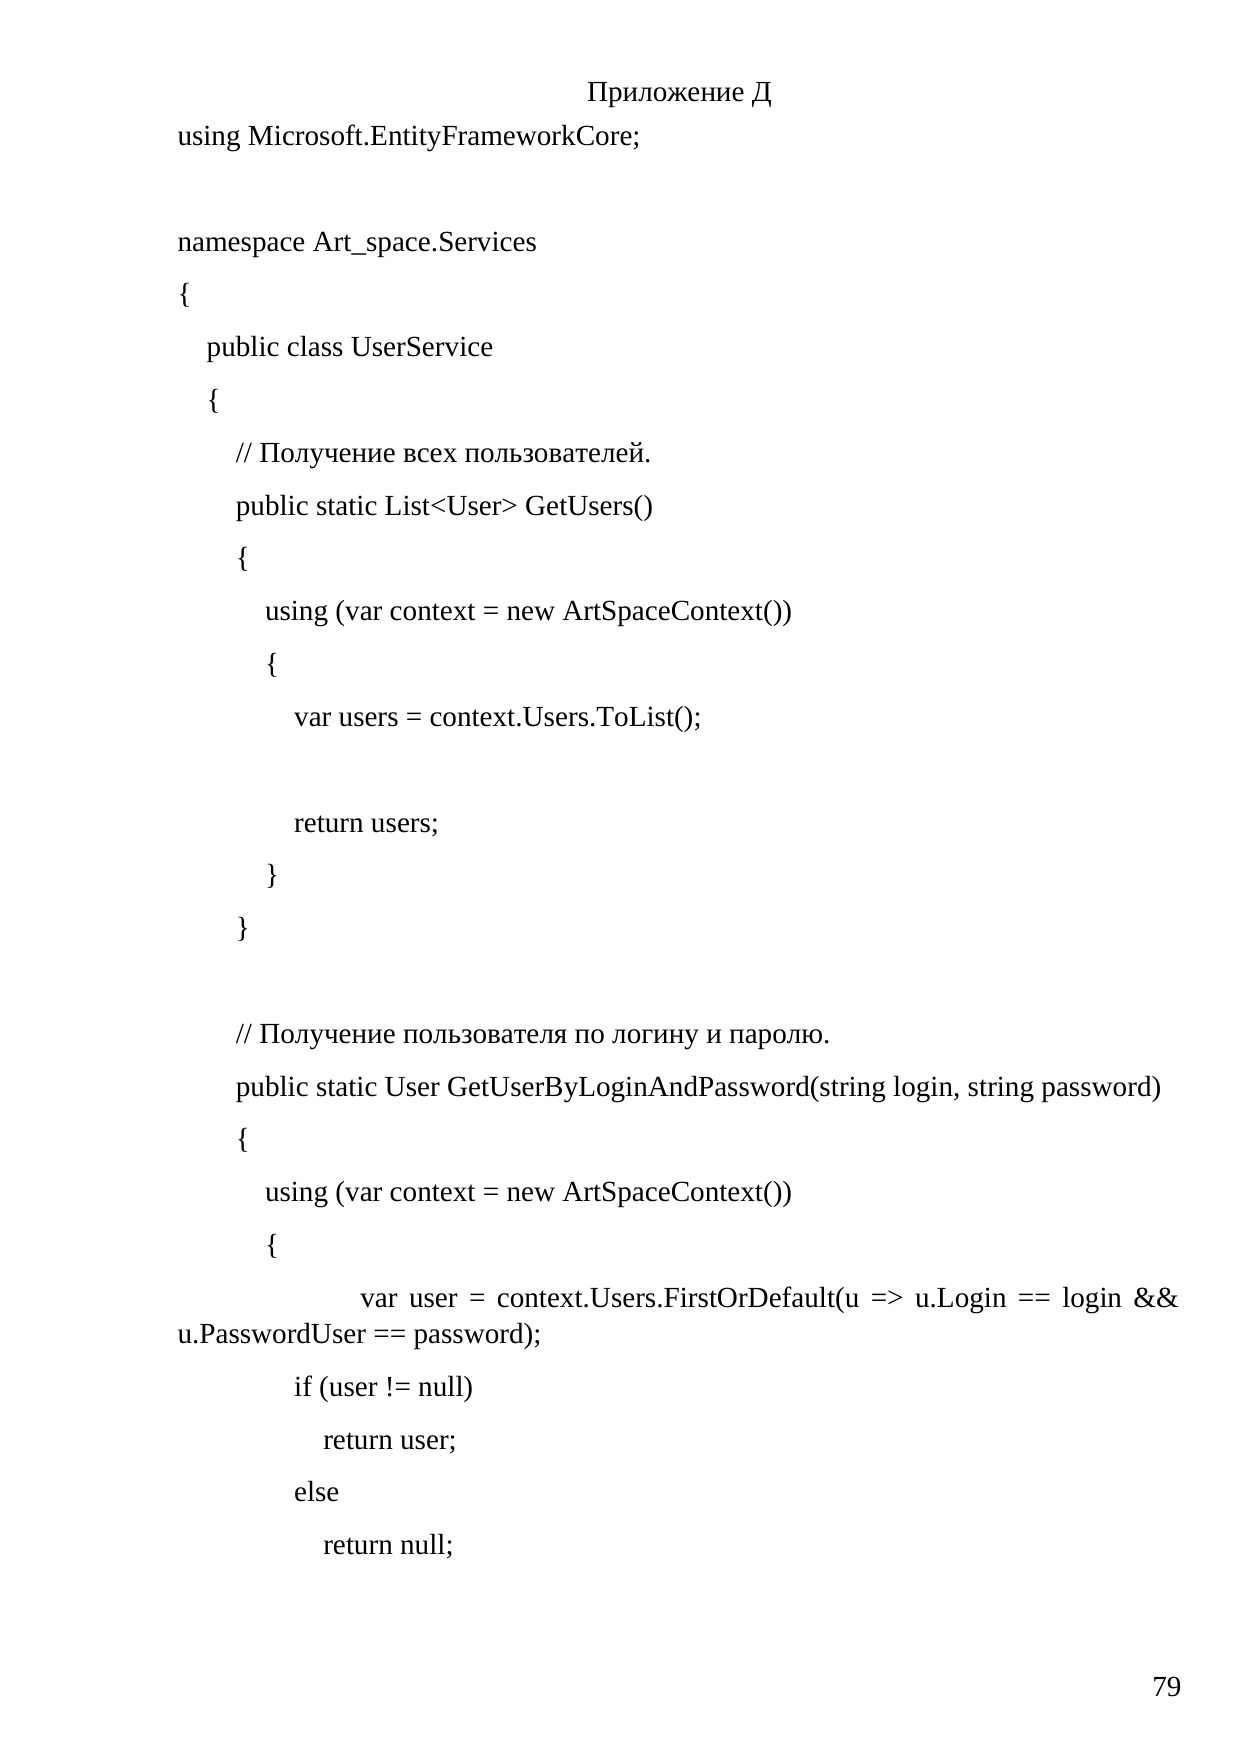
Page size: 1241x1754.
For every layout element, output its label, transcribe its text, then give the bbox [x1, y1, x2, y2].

text var users = context.Users.ToList(); [177, 699, 1181, 733]
text { [177, 382, 1181, 416]
text namespace Art_space.Services [177, 224, 1181, 257]
text public class UserService [177, 329, 1181, 363]
text } [177, 857, 1181, 891]
text // Получение всех пользователей. [177, 435, 1181, 468]
text { [177, 1122, 1181, 1155]
text { [177, 646, 1181, 680]
text return user; [177, 1422, 1181, 1455]
text // Получение пользователя по логину и паролю. [177, 1016, 1181, 1049]
text var user = context.Users.FirstOrDefault(u => u.Login == login && u.PasswordUser == password); [177, 1280, 1181, 1350]
text return users; [177, 805, 1181, 838]
text return null; [177, 1527, 1181, 1561]
text using (var context = new ArtSpaceContext()) [177, 1174, 1181, 1208]
text public static List<User> GetUsers() [177, 488, 1181, 521]
text public static User GetUserByLoginAndPassword(string login, string password) [177, 1069, 1181, 1102]
text { [177, 277, 1181, 310]
text using (var context = new ArtSpaceContext()) [177, 593, 1181, 627]
text { [177, 1227, 1181, 1261]
text } [177, 910, 1181, 944]
text using Microsoft.EntityFrameworkCore; [177, 118, 1181, 152]
text { [177, 541, 1181, 574]
text else [177, 1474, 1181, 1508]
text if (user != null) [177, 1369, 1181, 1402]
